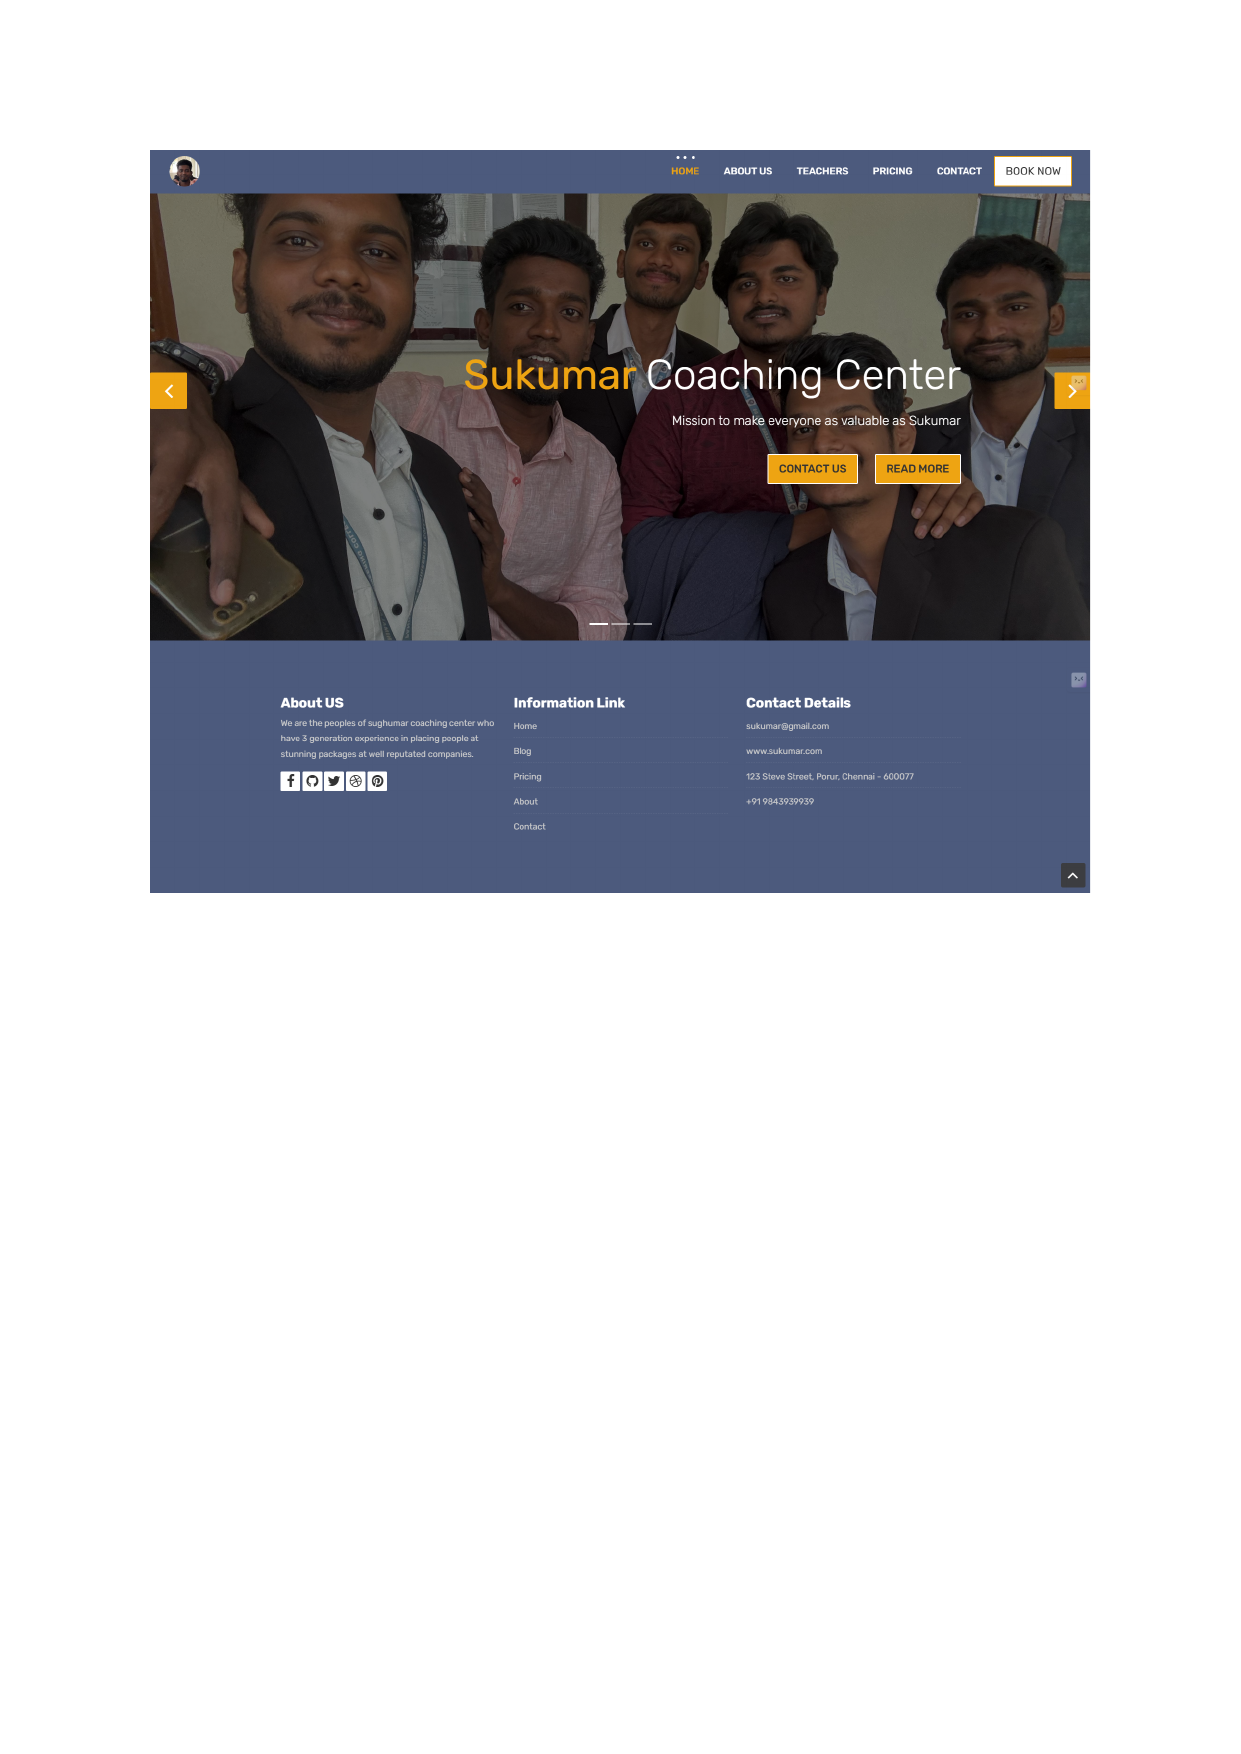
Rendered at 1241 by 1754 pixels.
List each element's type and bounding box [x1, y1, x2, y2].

picture [150, 150, 1091, 893]
